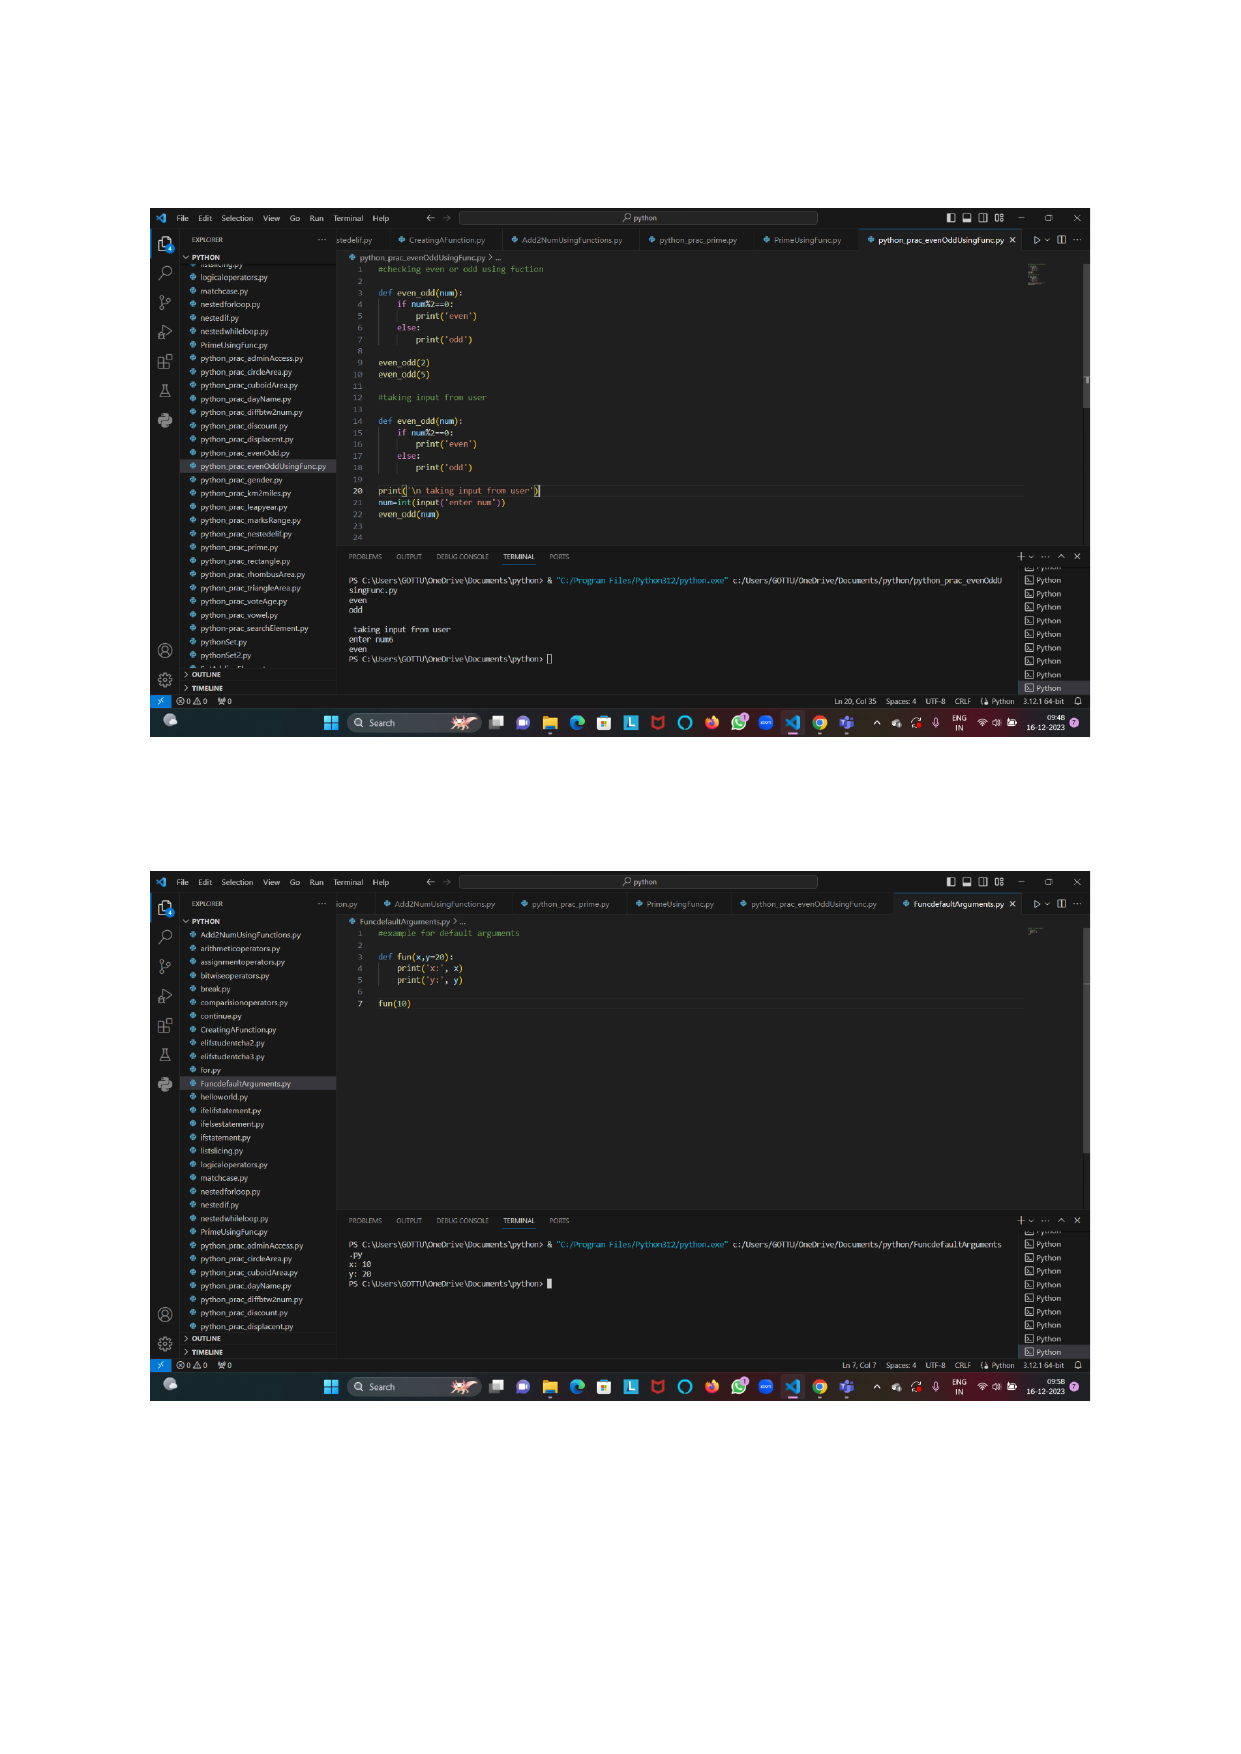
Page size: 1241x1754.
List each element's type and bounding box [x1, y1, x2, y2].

picture [150, 208, 1091, 737]
picture [150, 871, 1091, 1401]
